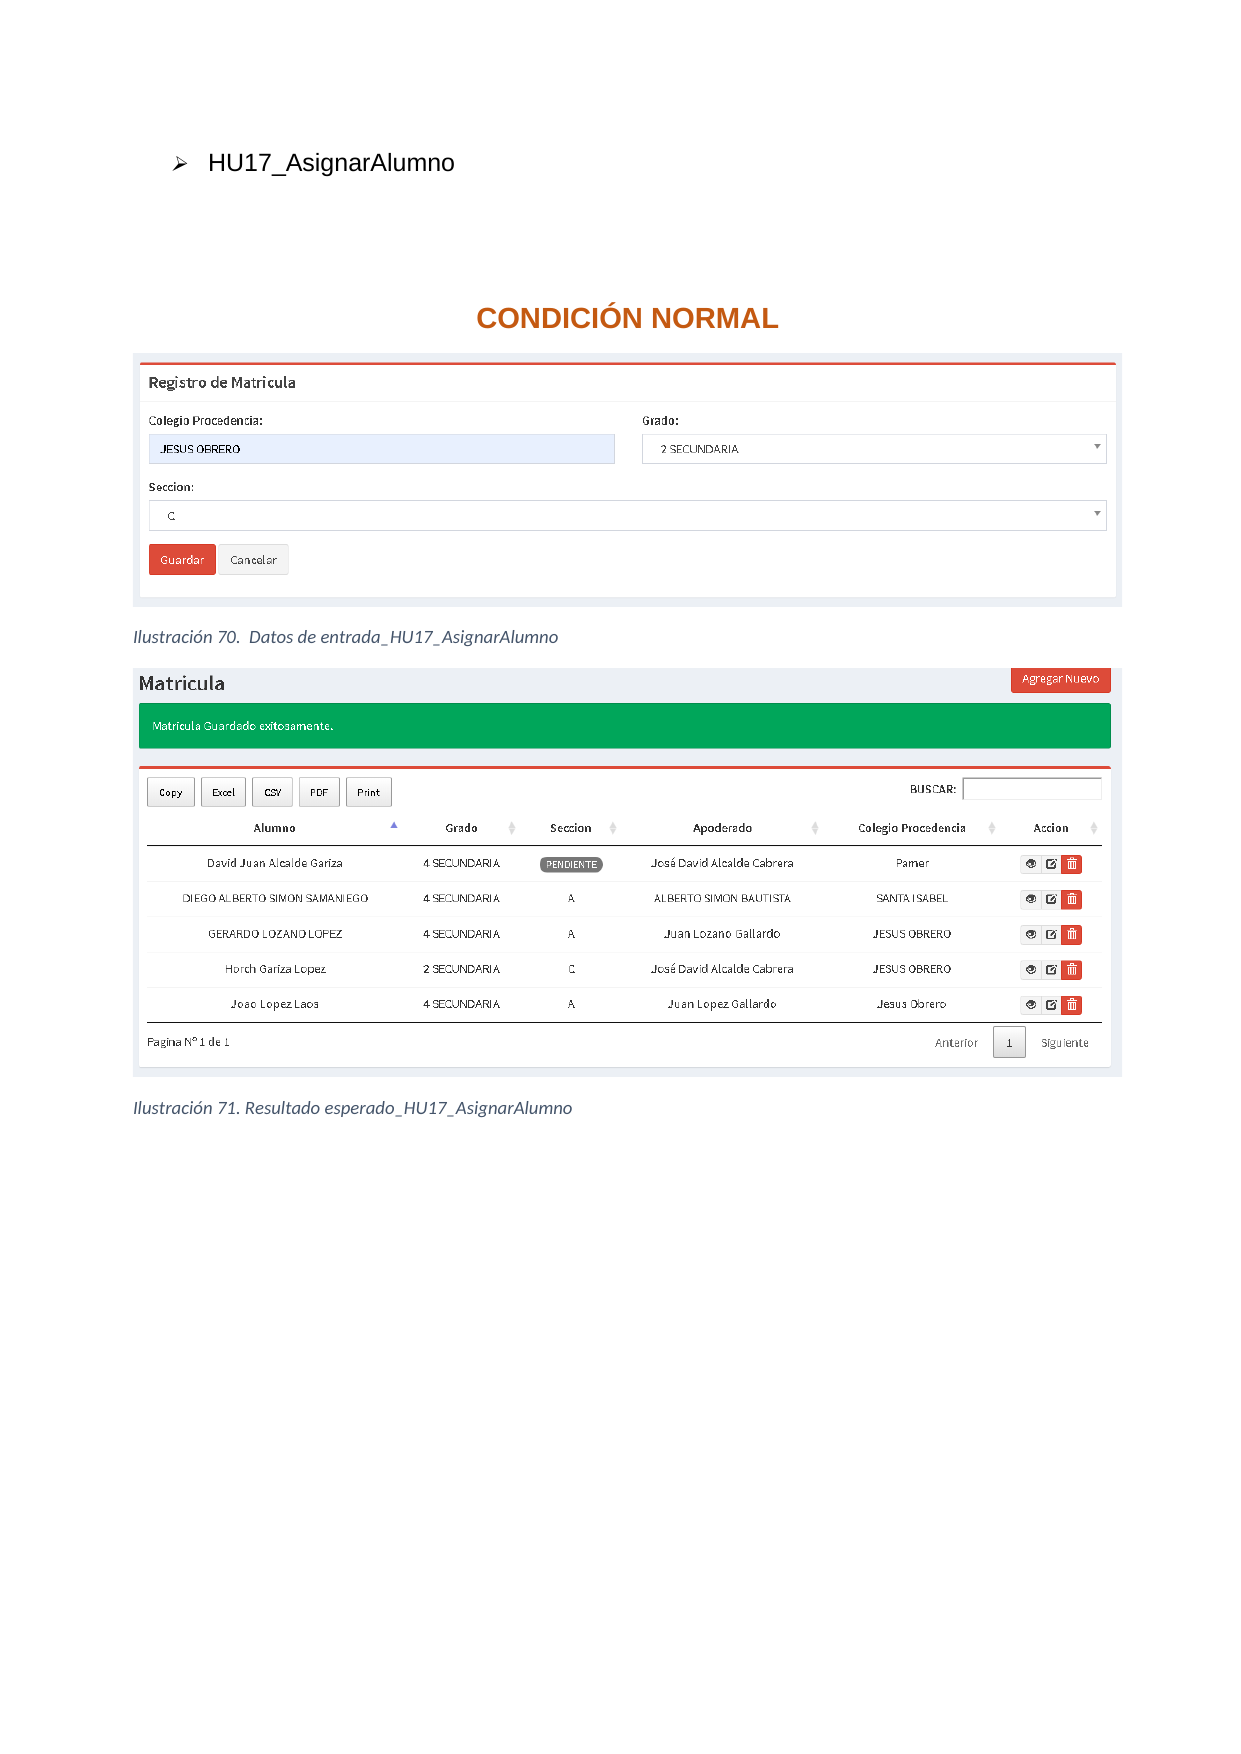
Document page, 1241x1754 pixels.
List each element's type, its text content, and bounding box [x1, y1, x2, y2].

text Ilustración 70. Datos de entrada_HU17_AsignarAlumno [133, 625, 1122, 648]
picture [132, 668, 1123, 1077]
list HU17_AsignarAlumno [170, 148, 1122, 176]
text Ilustración 71. Resultado esperado_HU17_AsignarAlumno [133, 1096, 1122, 1119]
text CONDICIÓN NORMAL [133, 301, 1122, 334]
picture [132, 353, 1123, 607]
